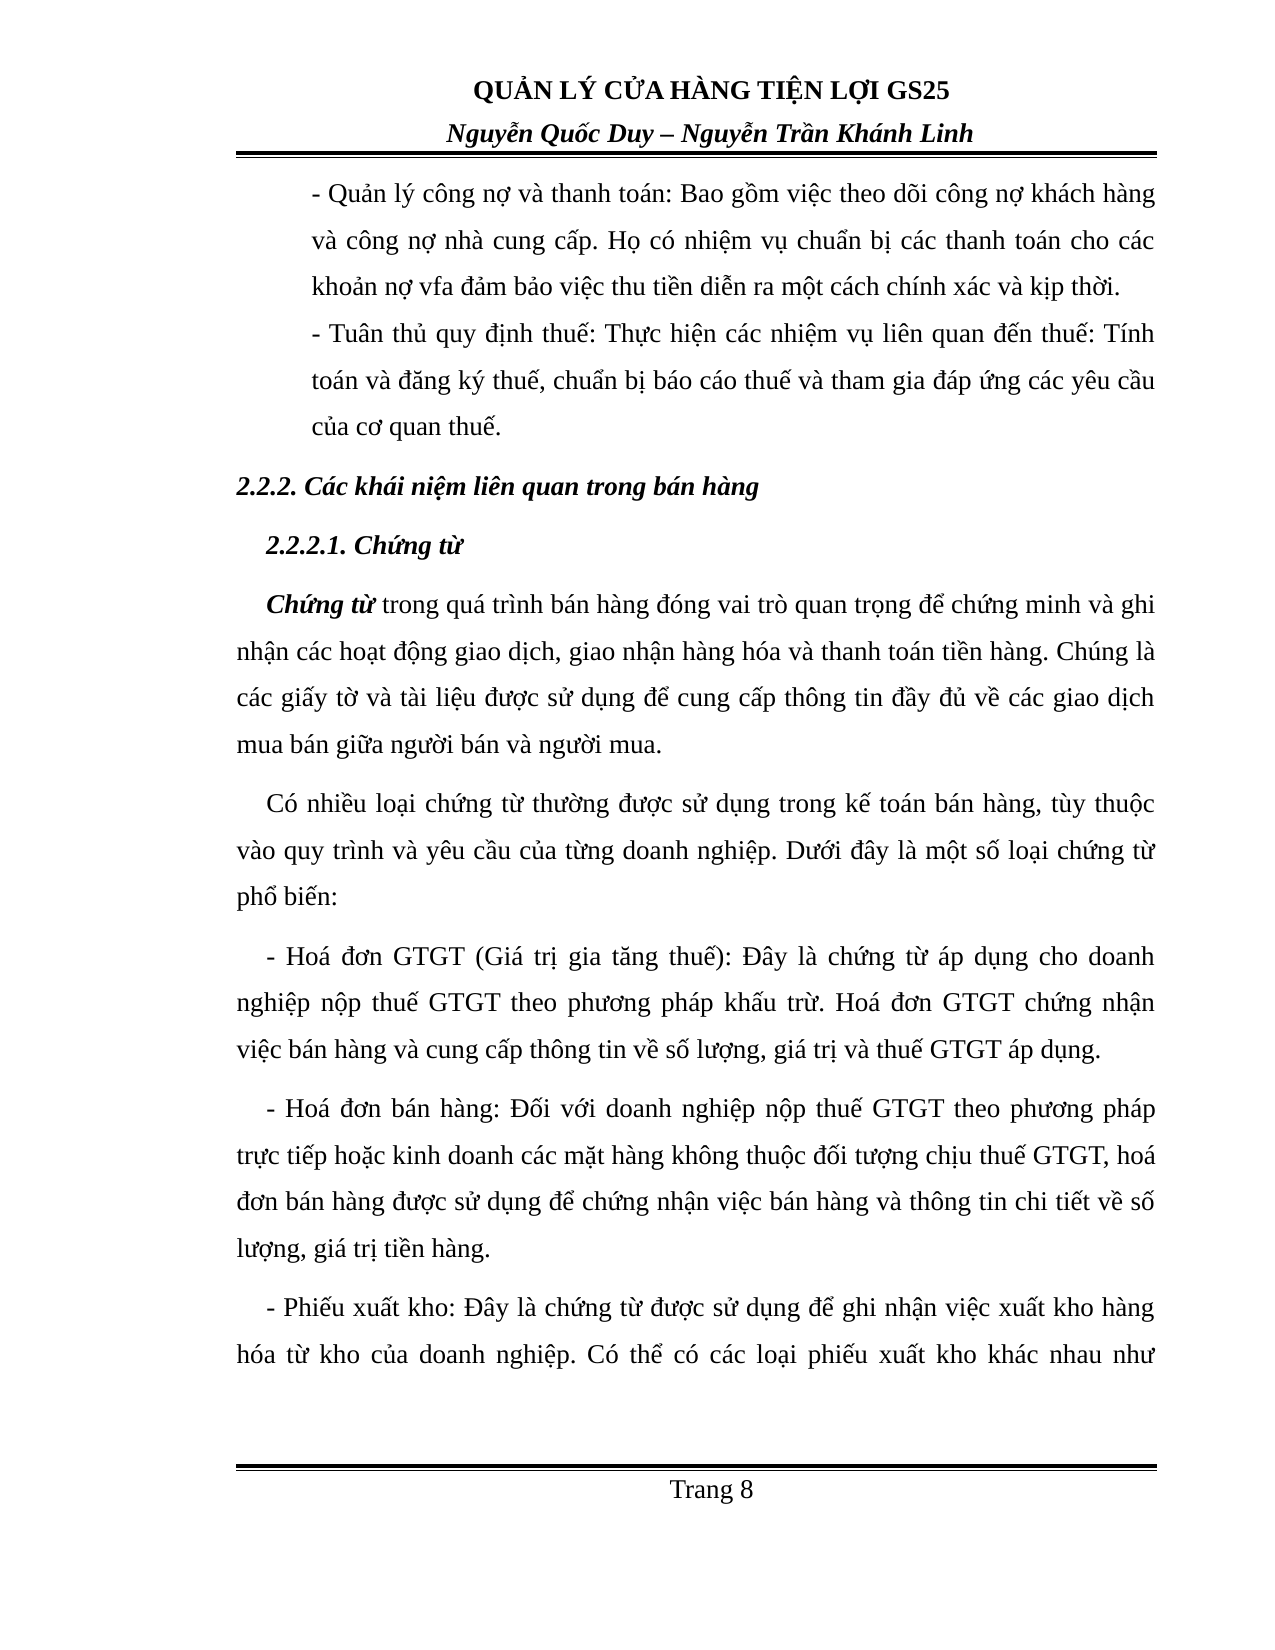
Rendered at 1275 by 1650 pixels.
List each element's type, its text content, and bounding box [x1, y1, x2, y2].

text Chứng từ trong quá trình bán hàng đóng vai trò quan trọng để chứng minh và ghi nhận các hoạt động giao dịch, giao nhận hàng hóa và thanh toán tiền hàng. Chúng là các giấy tờ và tài liệu được sử dụng để cung cấp thông tin đầy đủ về các giao dịch mua bán giữa người bán và người mua. [236, 588, 1157, 759]
text Có nhiều loại chứng từ thường được sử dụng trong kế toán bán hàng, tùy thuộc vào quy trình và yêu cầu của từng doanh nghiệp. Dưới đây là một số loại chứng từ phổ biến: [236, 787, 1157, 912]
list - Quản lý công nợ và thanh toán: Bao gồm việc theo dõi công nợ khách hàng và công nợ nhà cung cấp. Họ có nhiệm vụ chuẩn bị các thanh toán cho các khoản nợ vfa đảm bảo việc thu tiền diễn ra một cách chính xác và kịp thời. [311, 177, 1157, 302]
list - Tuân thủ quy định thuế: Thực hiện các nhiệm vụ liên quan đến thuế: Tính toán và đăng ký thuế, chuẩn bị báo cáo thuế và tham gia đáp ứng các yêu cầu của cơ quan thuế. [311, 317, 1157, 442]
text - Hoá đơn GTGT (Giá trị gia tăng thuế): Đây là chứng từ áp dụng cho doanh nghiệp nộp thuế GTGT theo phương pháp khấu trừ. Hoá đơn GTGT chứng nhận việc bán hàng và cung cấp thông tin về số lượng, giá trị và thuế GTGT áp dụng. [236, 940, 1157, 1064]
subtitle Chứng từ [266, 529, 1157, 560]
text - Hoá đơn bán hàng: Đối với doanh nghiệp nộp thuế GTGT theo phương pháp trực tiếp hoặc kinh doanh các mặt hàng không thuộc đối tượng chịu thuế GTGT, hoá đơn bán hàng được sử dụng để chứng nhận việc bán hàng và thông tin chi tiết về số lượng, giá trị tiền hàng. [236, 1092, 1157, 1263]
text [236, 1291, 1157, 1369]
subtitle Các khái niệm liên quan trong bán hàng [207, 470, 1157, 501]
